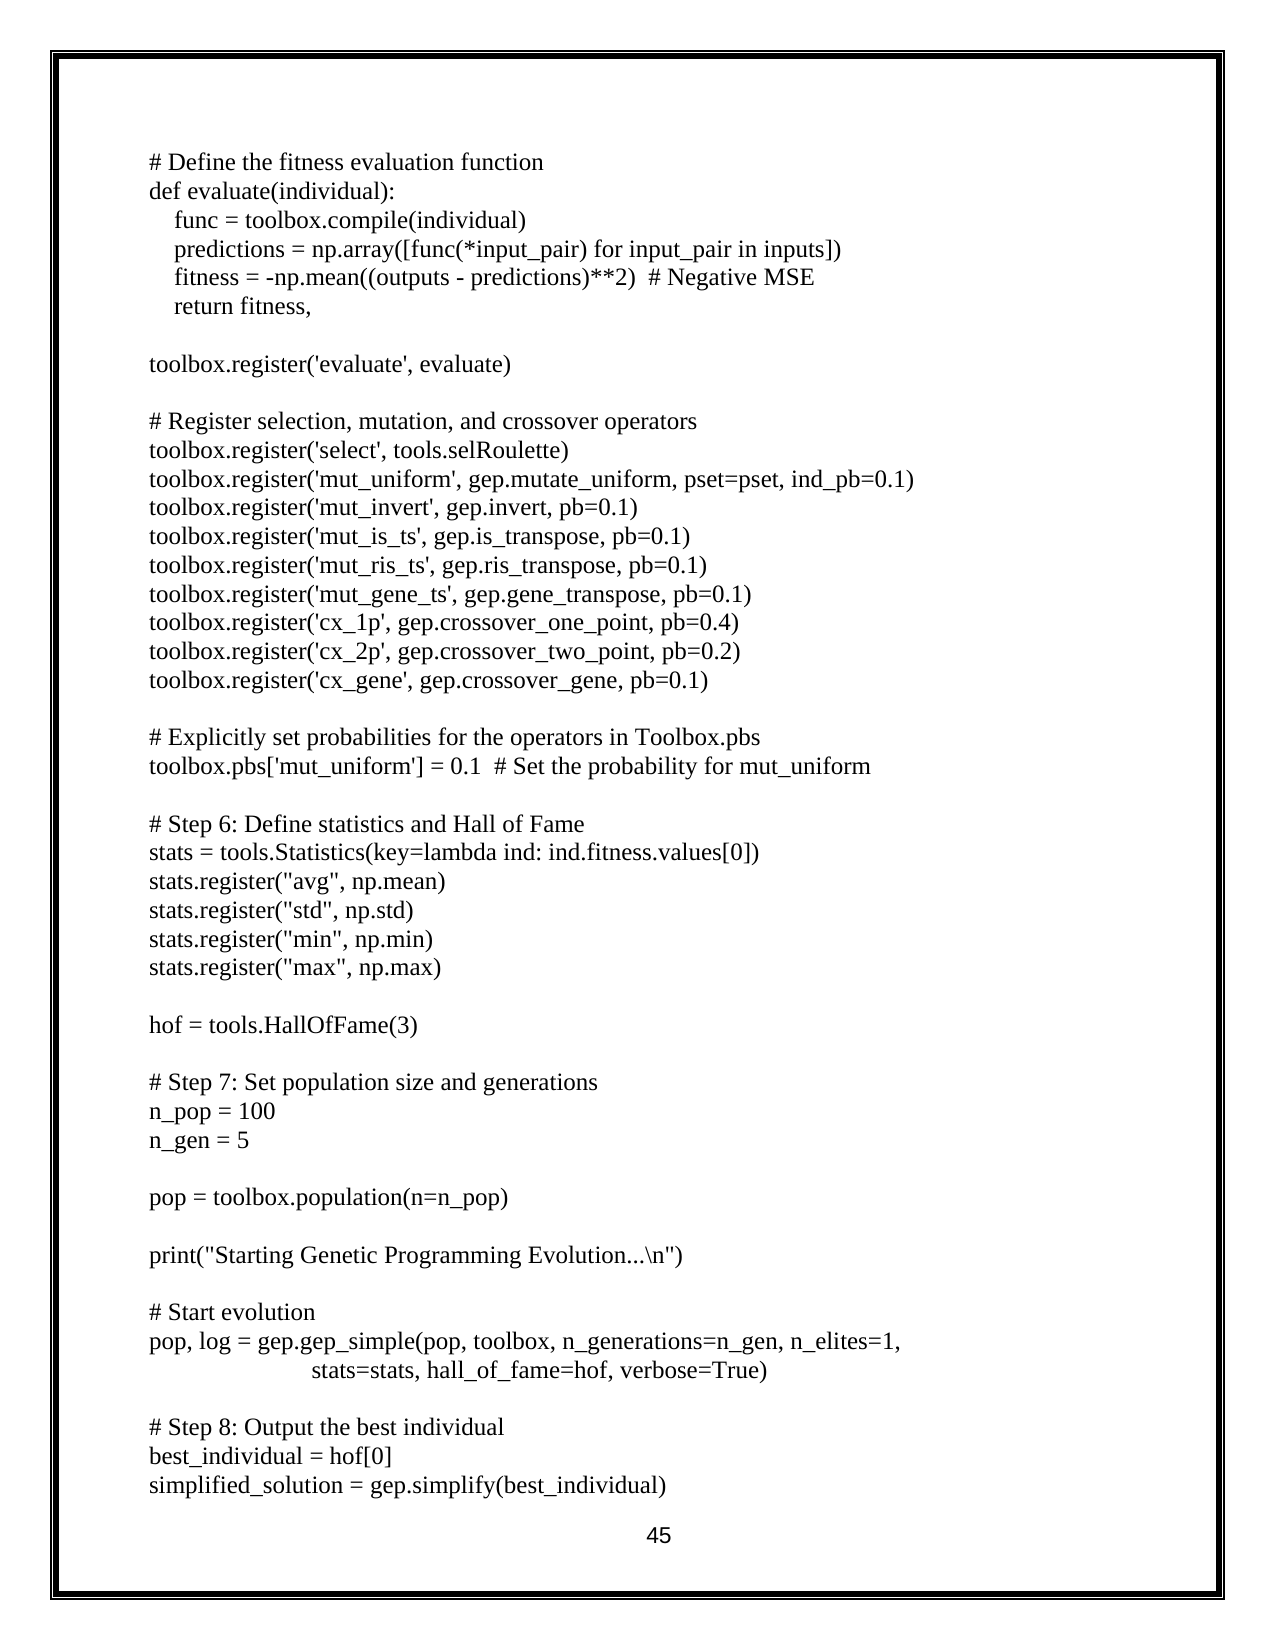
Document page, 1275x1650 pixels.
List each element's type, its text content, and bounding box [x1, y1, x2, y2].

text toolbox.register('mut_invert', gep.invert, pb=0.1) [149, 492, 1169, 521]
text toolbox.register('cx_gene', gep.crossover_gene, pb=0.1) [149, 665, 1169, 694]
text toolbox.register('cx_1p', gep.crossover_one_point, pb=0.4) [149, 607, 1169, 636]
text def evaluate(individual): [149, 176, 1169, 205]
text best_individual = hof[0] [149, 1441, 1169, 1470]
text toolbox.register('mut_uniform', gep.mutate_uniform, pset=pset, ind_pb=0.1) [149, 464, 1169, 492]
text # Step 7: Set population size and generations [149, 1067, 1169, 1096]
text toolbox.register('cx_2p', gep.crossover_two_point, pb=0.2) [149, 636, 1169, 665]
text func = toolbox.compile(individual) [149, 205, 1169, 234]
text print("Starting Genetic Programming Evolution...\n") [149, 1240, 1169, 1269]
text # Explicitly set probabilities for the operators in Toolbox.pbs [149, 722, 1169, 751]
text n_pop = 100 [149, 1096, 1169, 1125]
text simplified_solution = gep.simplify(best_individual) [149, 1470, 1169, 1499]
text pop, log = gep.gep_simple(pop, toolbox, n_generations=n_gen, n_elites=1, [149, 1326, 1169, 1355]
text hof = tools.HallOfFame(3) [149, 1010, 1169, 1039]
text stats.register("max", np.max) [149, 952, 1169, 981]
text predictions = np.array([func(*input_pair) for input_pair in inputs]) [149, 234, 1169, 262]
text return fitness, [149, 291, 1169, 320]
text stats.register("avg", np.mean) [149, 866, 1169, 895]
text pop = toolbox.population(n=n_pop) [149, 1182, 1169, 1211]
text # Step 8: Output the best individual [149, 1412, 1169, 1441]
text stats.register("min", np.min) [149, 924, 1169, 952]
text n_gen = 5 [149, 1125, 1169, 1154]
text # Step 6: Define statistics and Hall of Fame [149, 809, 1169, 837]
text toolbox.register('select', tools.selRoulette) [149, 435, 1169, 464]
text toolbox.register('evaluate', evaluate) [149, 349, 1169, 377]
text fitness = -np.mean((outputs - predictions)**2) # Negative MSE [149, 262, 1169, 291]
text toolbox.register('mut_gene_ts', gep.gene_transpose, pb=0.1) [149, 579, 1169, 607]
text stats = tools.Statistics(key=lambda ind: ind.fitness.values[0]) [149, 837, 1169, 866]
text stats=stats, hall_of_fame=hof, verbose=True) [149, 1355, 1169, 1384]
text # Start evolution [149, 1297, 1169, 1326]
text # Register selection, mutation, and crossover operators [149, 406, 1169, 435]
text toolbox.register('mut_is_ts', gep.is_transpose, pb=0.1) [149, 521, 1169, 550]
text # Define the fitness evaluation function [149, 147, 1169, 176]
text stats.register("std", np.std) [149, 895, 1169, 924]
text toolbox.pbs['mut_uniform'] = 0.1 # Set the probability for mut_uniform [149, 751, 1169, 780]
text toolbox.register('mut_ris_ts', gep.ris_transpose, pb=0.1) [149, 550, 1169, 579]
